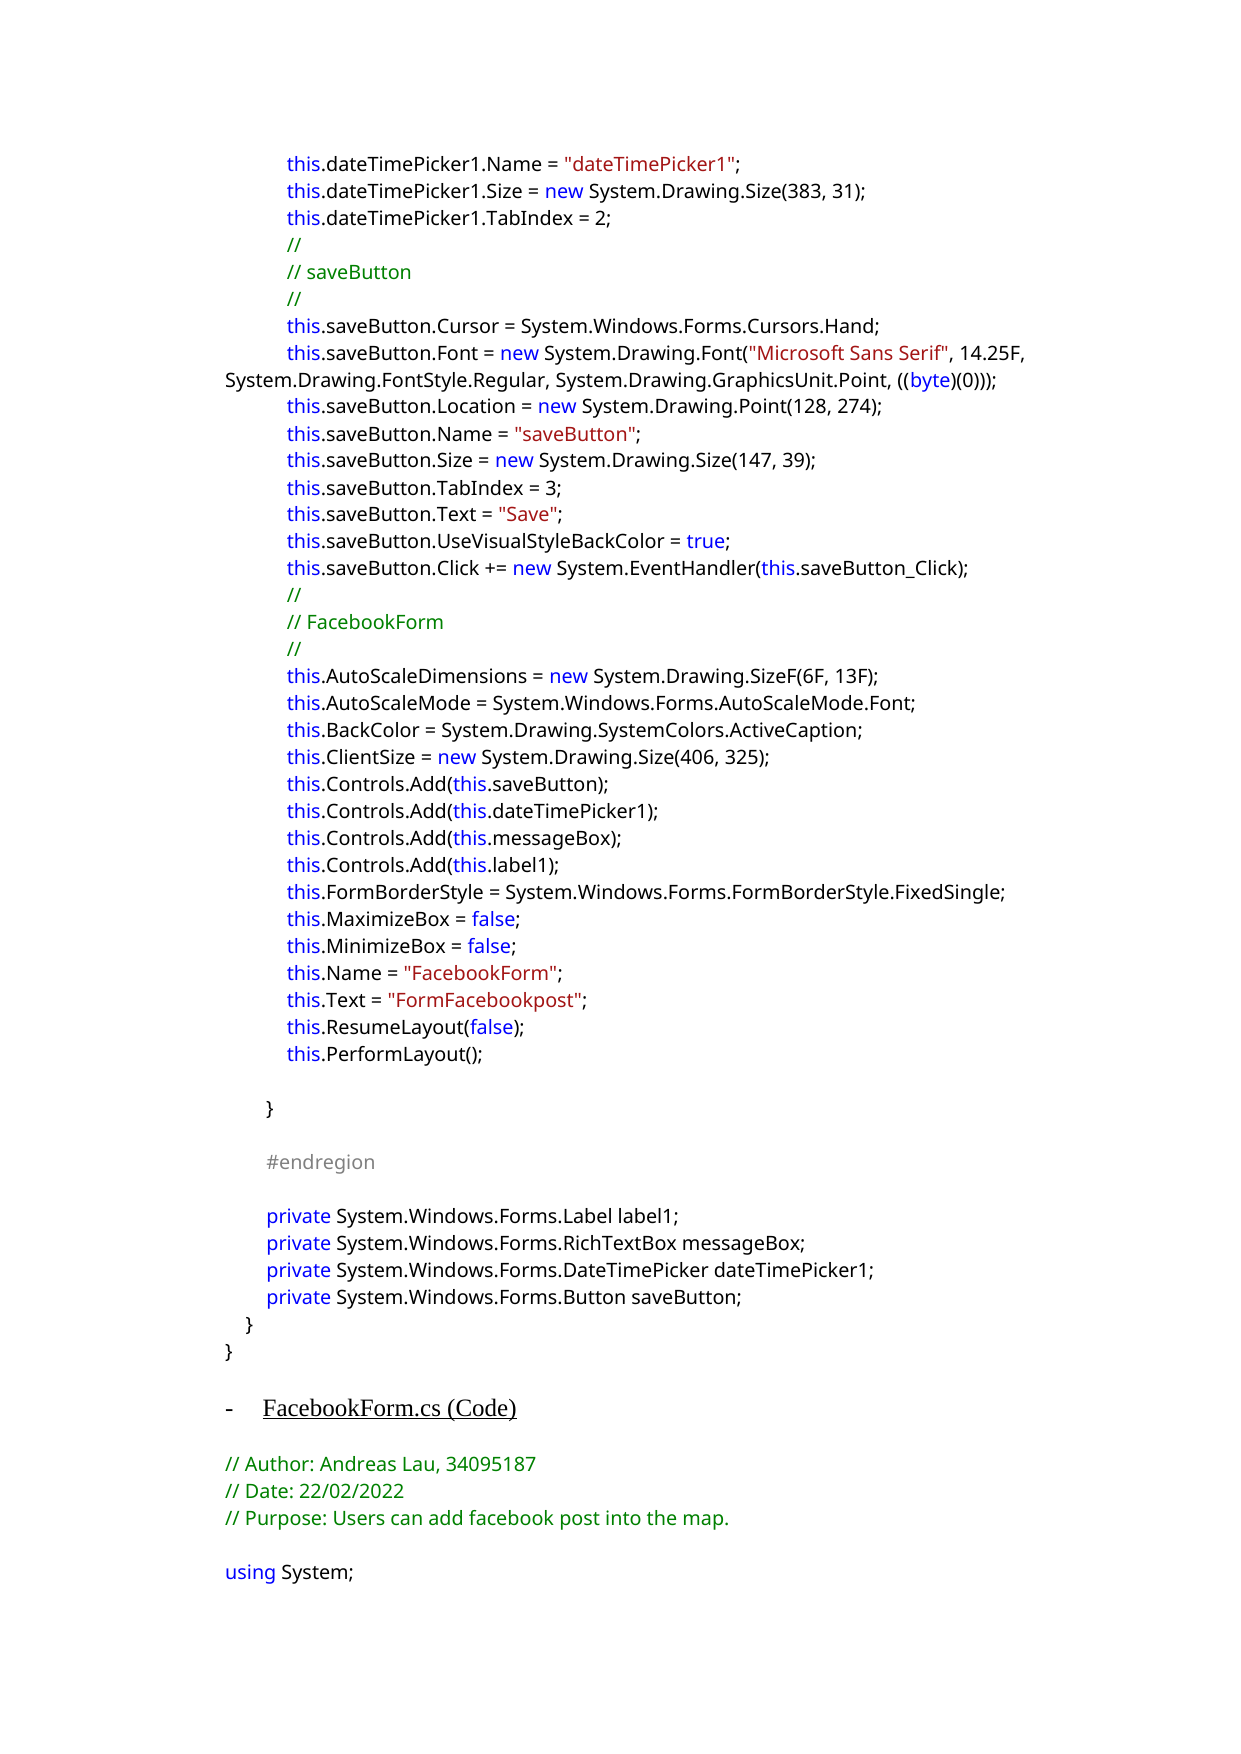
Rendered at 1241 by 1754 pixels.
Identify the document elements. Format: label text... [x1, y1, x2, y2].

text this.BackColor = System.Drawing.SystemColors.ActiveCaption; [225, 717, 1053, 743]
text this.saveButton.TabIndex = 3; [225, 474, 1053, 501]
text this.Text = "FormFacebookpost"; [225, 986, 1053, 1013]
text // [225, 231, 1053, 258]
text this.saveButton.Text = "Save"; [225, 501, 1053, 528]
text this.Controls.Add(this.label1); [225, 851, 1053, 878]
text this.FormBorderStyle = System.Windows.Forms.FormBorderStyle.FixedSingle; [225, 878, 1053, 905]
text // Date: 22/02/2022 [225, 1477, 1053, 1504]
text this.saveButton.UseVisualStyleBackColor = true; [225, 528, 1053, 555]
text // FacebookForm [225, 609, 1053, 636]
text // saveButton [225, 258, 1053, 285]
text this.saveButton.Name = "saveButton"; [225, 420, 1053, 447]
text this.AutoScaleDimensions = new System.Drawing.SizeF(6F, 13F); [225, 663, 1053, 689]
text } [225, 1310, 1053, 1337]
text this.PerformLayout(); [225, 1040, 1053, 1067]
text this.saveButton.Location = new System.Drawing.Point(128, 274); [225, 393, 1053, 420]
text this.saveButton.Size = new System.Drawing.Size(147, 39); [225, 447, 1053, 474]
text this.saveButton.Click += new System.EventHandler(this.saveButton_Click); [225, 555, 1053, 582]
text this.dateTimePicker1.Name = "dateTimePicker1"; [225, 150, 1053, 177]
text private System.Windows.Forms.Button saveButton; [225, 1283, 1053, 1310]
text // Purpose: Users can add facebook post into the map. [225, 1504, 1053, 1531]
text // [225, 582, 1053, 609]
list FacebookForm.cs (Code) [225, 1393, 1053, 1422]
text this.Controls.Add(this.dateTimePicker1); [225, 797, 1053, 824]
text } [225, 1094, 1053, 1121]
text #endregion [225, 1148, 1053, 1175]
text this.Controls.Add(this.messageBox); [225, 824, 1053, 851]
text this.saveButton.Cursor = System.Windows.Forms.Cursors.Hand; [225, 312, 1053, 339]
text this.ResumeLayout(false); [225, 1013, 1053, 1040]
text this.MinimizeBox = false; [225, 932, 1053, 959]
text this.dateTimePicker1.TabIndex = 2; [225, 204, 1053, 231]
text this.AutoScaleMode = System.Windows.Forms.AutoScaleMode.Font; [225, 689, 1053, 717]
text // [225, 285, 1053, 312]
text this.Name = "FacebookForm"; [225, 959, 1053, 986]
text private System.Windows.Forms.DateTimePicker dateTimePicker1; [225, 1256, 1053, 1283]
text this.Controls.Add(this.saveButton); [225, 771, 1053, 797]
text using System; [225, 1558, 1053, 1585]
text } [225, 1337, 1053, 1364]
text this.MaximizeBox = false; [225, 905, 1053, 932]
text // [225, 636, 1053, 663]
text // Author: Andreas Lau, 34095187 [225, 1450, 1053, 1477]
text private System.Windows.Forms.RichTextBox messageBox; [225, 1229, 1053, 1256]
text private System.Windows.Forms.Label label1; [225, 1202, 1053, 1229]
text this.ClientSize = new System.Drawing.Size(406, 325); [225, 743, 1053, 771]
text this.dateTimePicker1.Size = new System.Drawing.Size(383, 31); [225, 177, 1053, 204]
text this.saveButton.Font = new System.Drawing.Font("Microsoft Sans Serif", 14.25F, System.Drawing.FontStyle.Regular, System.Drawing.GraphicsUnit.Point, ((byte)(0))); [225, 339, 1053, 393]
